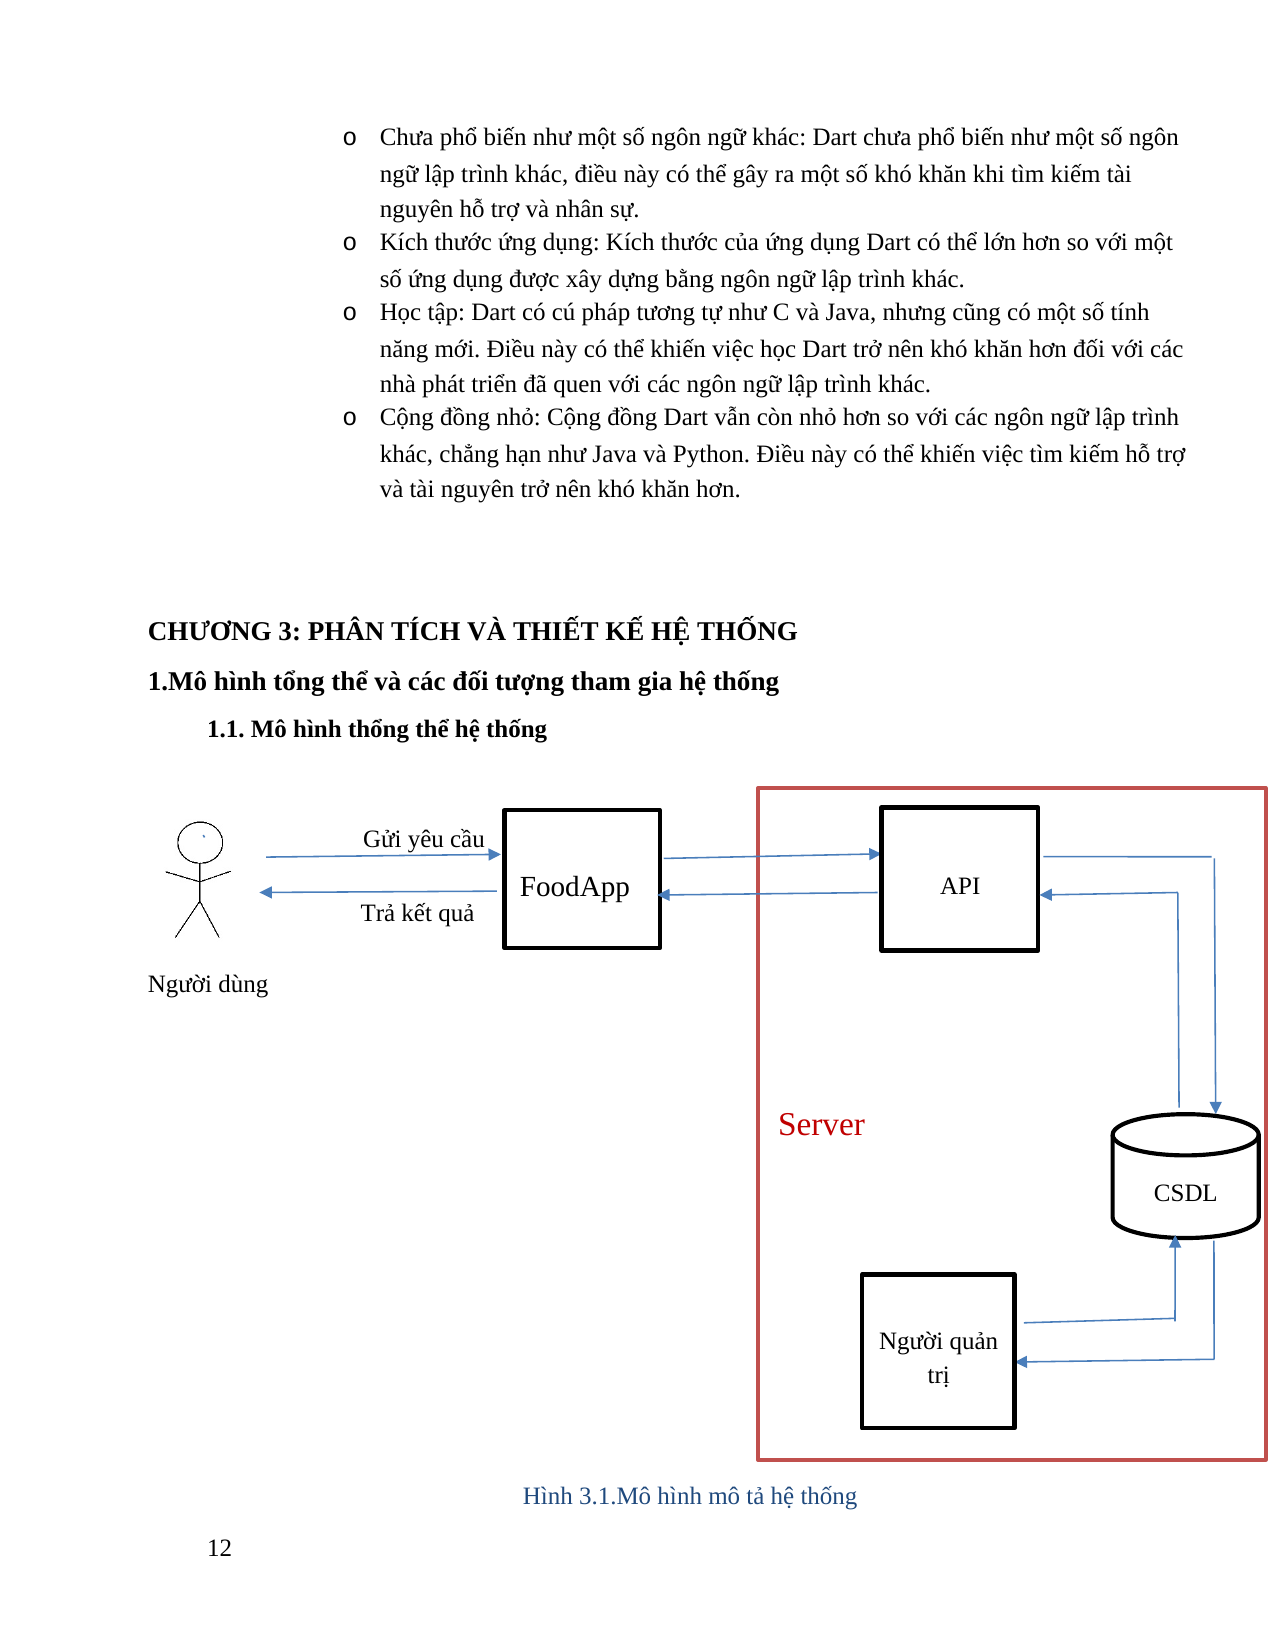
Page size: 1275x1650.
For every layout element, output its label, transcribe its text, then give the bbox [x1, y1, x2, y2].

subtitle 1.1. Mô hình thổng thể hệ thống [148, 714, 1186, 743]
list Chưa phổ biến như một số ngôn ngữ khác: Dart chưa phổ biến như một số ngôn ngữ lập trình khác, điều này có thể gây ra một số khó khăn khi tìm kiếm tài nguyên hỗ trợ và nhân sự. [342, 118, 1186, 223]
list Học tập: Dart có cú pháp tương tự như C và Java, nhưng cũng có một số tính năng mới. Điều này có thể khiến việc học Dart trở nên khó khăn hơn đối với các nhà phát triển đã quen với các ngôn ngữ lập trình khác. [342, 293, 1186, 398]
text Người dùng [148, 963, 756, 998]
list Kích thước ứng dụng: Kích thước của ứng dụng Dart có thể lớn hơn so với một số ứng dụng được xây dựng bằng ngôn ngữ lập trình khác. [342, 223, 1186, 293]
subtitle Chương 3: Phân tích và thiết kế hệ thống [148, 615, 1186, 646]
picture [147, 808, 249, 951]
subtitle 1.Mô hình tổng thể và các đối tượng tham gia hệ thống [148, 664, 1186, 696]
list Cộng đồng nhỏ: Cộng đồng Dart vẫn còn nhỏ hơn so với các ngôn ngữ lập trình khác, chẳng hạn như Java và Python. Điều này có thể khiến việc tìm kiếm hỗ trợ và tài nguyên trở nên khó khăn hơn. [342, 398, 1186, 503]
text Hình 3.1.Mô hình mô tả hệ thống [448, 1481, 1186, 1510]
